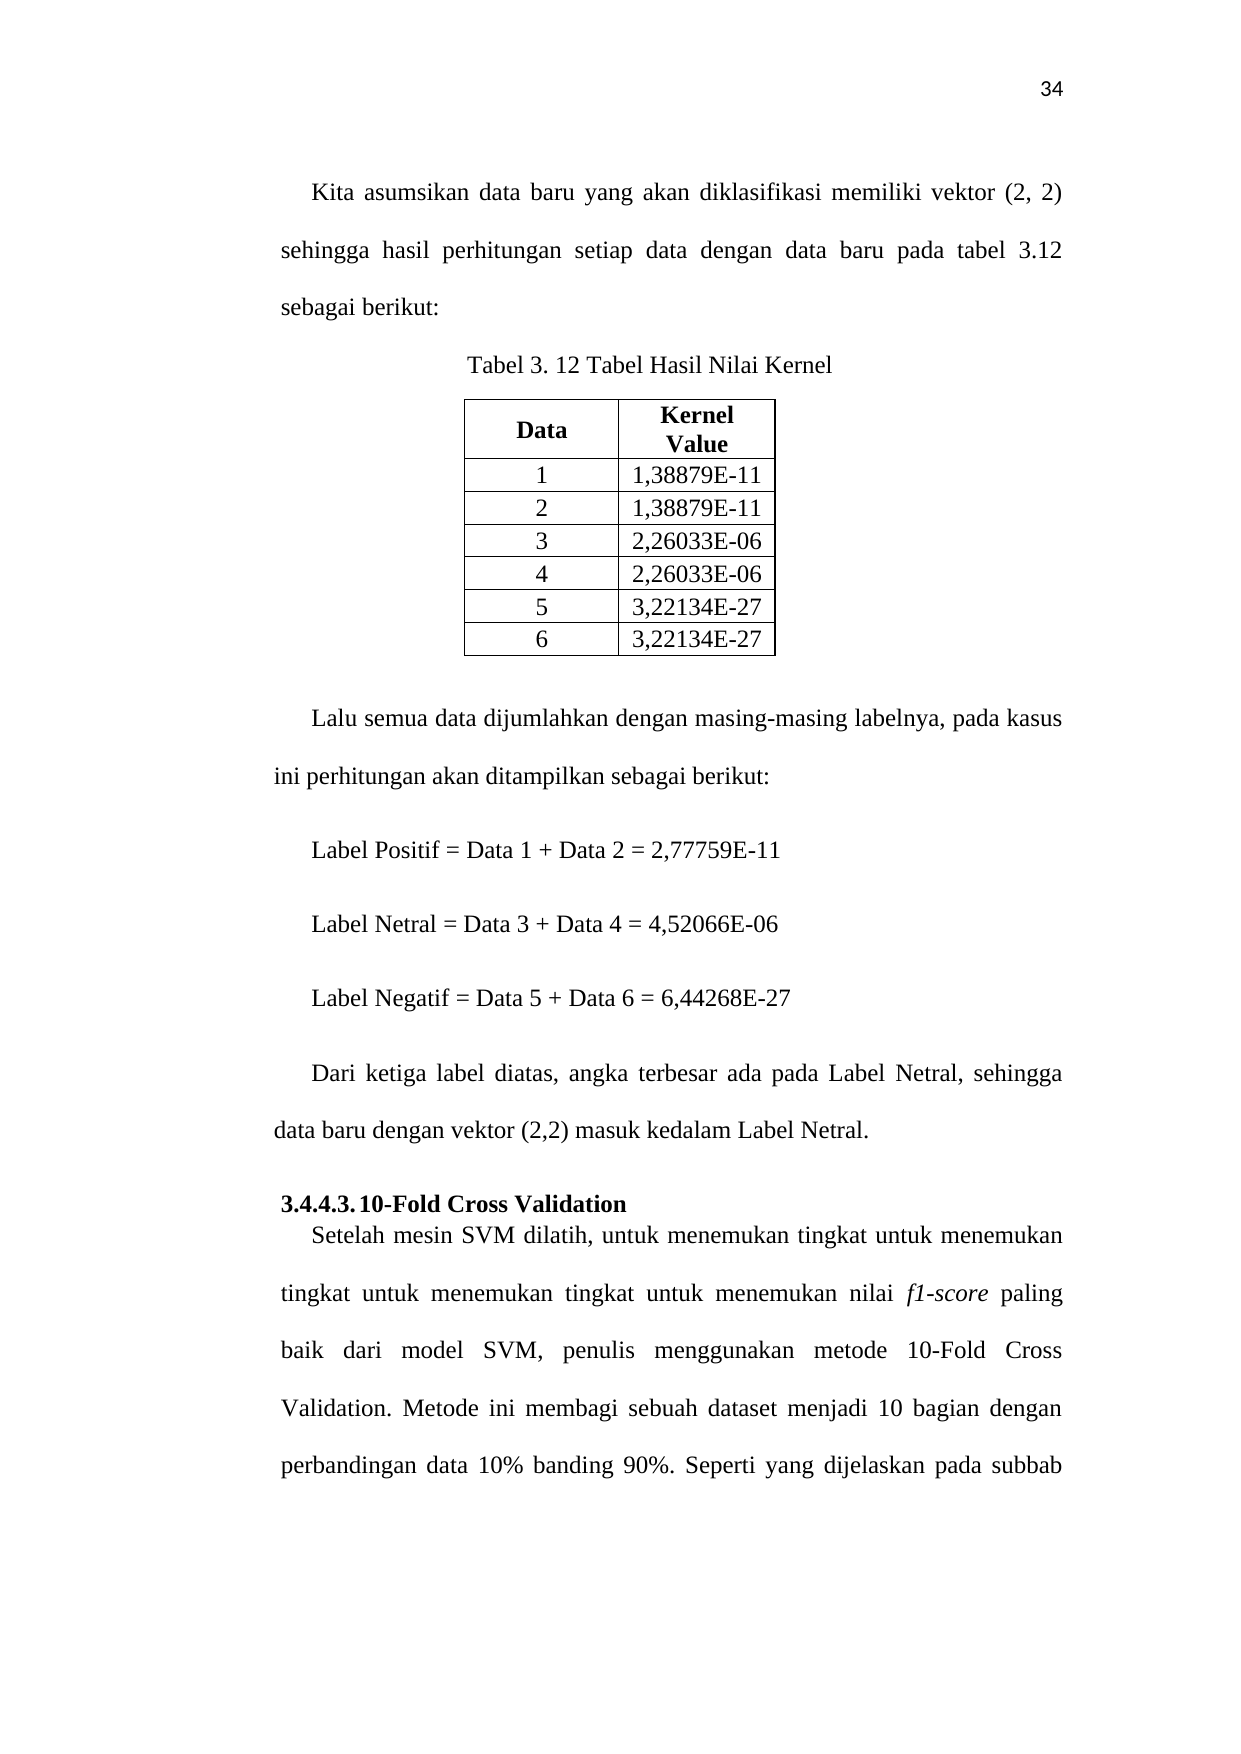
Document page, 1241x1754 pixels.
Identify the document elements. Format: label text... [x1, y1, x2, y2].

table_cell 1 [465, 459, 618, 491]
text Label Positif = Data 1 + Data 2 = 2,77759E-11 [274, 835, 1063, 864]
text Tabel 3. 12 Tabel Hasil Nilai Kernel [236, 350, 1063, 378]
text Label Netral = Data 3 + Data 4 = 4,52066E-06 [274, 909, 1063, 938]
text Label Negatif = Data 5 + Data 6 = 6,44268E-27 [274, 983, 1063, 1012]
table_cell 2,26033E-06 [619, 557, 774, 589]
text Kita asumsikan data baru yang akan diklasifikasi memiliki vektor (2, 2) sehingga hasil perhitungan setiap data dengan data baru pada tabel 3.12 sebagai berikut: [281, 177, 1063, 321]
text Dari ketiga label diatas, angka terbesar ada pada Label Netral, sehingga data baru dengan vektor (2,2) masuk kedalam Label Netral. [274, 1058, 1063, 1144]
table_cell 3 [465, 525, 618, 556]
table_header Data [465, 400, 618, 458]
table_cell 4 [465, 557, 618, 589]
table_cell 1,38879E-11 [619, 459, 774, 491]
table_header Kernel Value [619, 400, 774, 458]
subtitle 10-Fold Cross Validation [281, 1189, 1063, 1218]
table_cell 1,38879E-11 [619, 492, 774, 523]
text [281, 1220, 1063, 1479]
table_cell 5 [465, 590, 618, 622]
table_cell 3,22134E-27 [619, 623, 774, 655]
table_cell 2,26033E-06 [619, 525, 774, 556]
text Lalu semua data dijumlahkan dengan masing-masing labelnya, pada kasus ini perhitungan akan ditampilkan sebagai berikut: [274, 703, 1063, 790]
table_cell 3,22134E-27 [619, 590, 774, 622]
table_cell 6 [465, 623, 618, 655]
table_cell 2 [465, 492, 618, 523]
